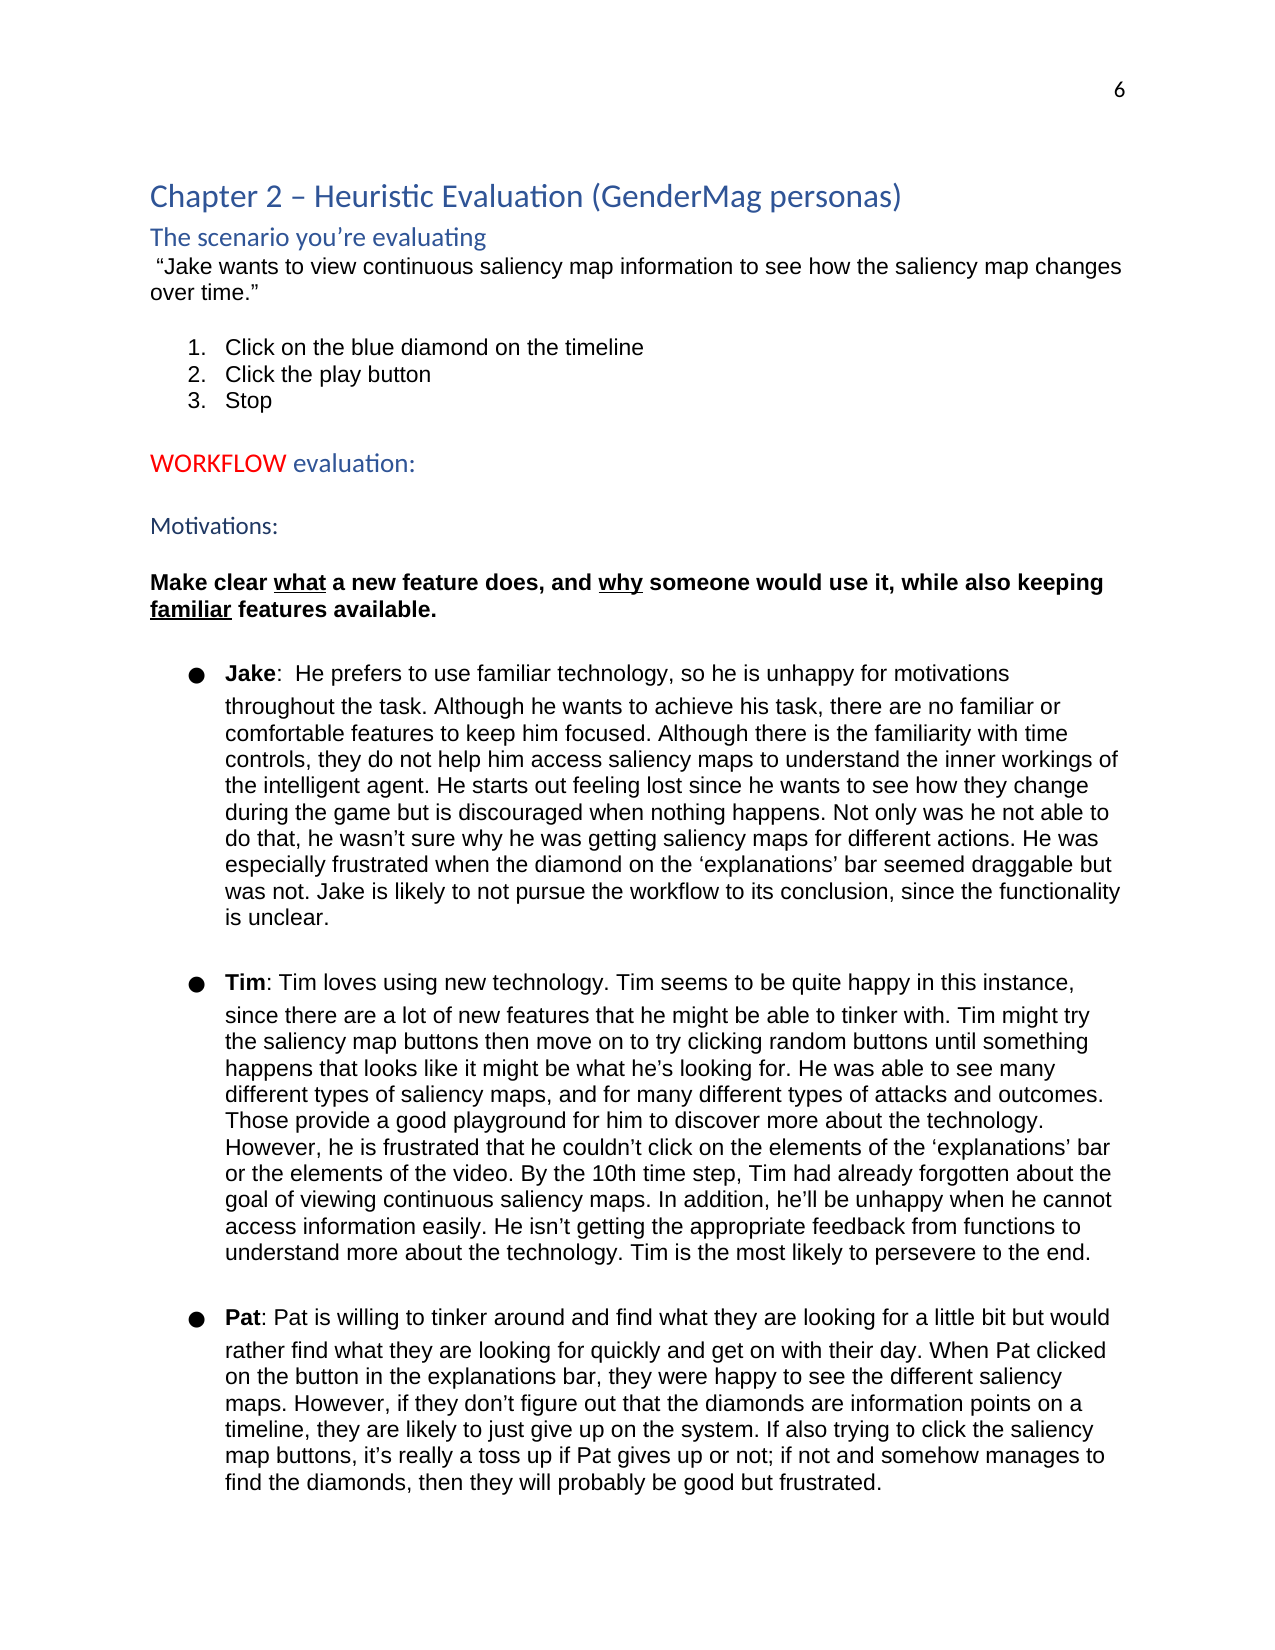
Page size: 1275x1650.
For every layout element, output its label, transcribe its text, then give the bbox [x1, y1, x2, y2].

list Click the play button [187, 361, 1125, 387]
list Stop [187, 387, 1125, 413]
subtitle Chapter 2 – Heuristic Evaluation (GenderMag personas) [150, 175, 1125, 216]
text Make clear what a new feature does, and why someone would use it, while also keeping familiar features available. [150, 569, 1125, 622]
list Tim: Tim loves using new technology. Tim seems to be quite happy in this instance, since there are a lot of new features that he might be able to tinker with. Tim might try the saliency map buttons then move on to try clicking random buttons until something happens that looks like it might be what he’s looking for. He was able to see many different types of saliency maps, and for many different types of attacks and outcomes. Those provide a good playground for him to discover more about the technology. However, he is frustrated that he couldn’t click on the elements of the ‘explanations’ bar or the elements of the video. By the 10th time step, Tim had already forgotten about the goal of viewing continuous saliency maps. In addition, he’ll be unhappy when he cannot access information easily. He isn’t getting the appropriate feedback from functions to understand more about the technology. Tim is the most likely to persevere to the end. [187, 959, 1125, 1266]
list Click on the blue diamond on the timeline [187, 334, 1125, 361]
list Pat: Pat is willing to tinker around and find what they are looking for a little bit but would rather find what they are looking for quickly and get on with their day. When Pat clicked on the button in the explanations bar, they were happy to see the different saliency maps. However, if they don’t figure out that the diamonds are information points on a timeline, they are likely to just give up on the system. If also trying to click the saliency map buttons, it’s really a toss up if Pat gives up or not; if not and somehow manages to find the diamonds, then they will probably be good but frustrated. [187, 1294, 1125, 1495]
subtitle WORKFLOW evaluation: [150, 446, 1125, 479]
list Jake: He prefers to use familiar technology, so he is unhappy for motivations throughout the task. Although he wants to achieve his task, there are no familiar or comfortable features to keep him focused. Although there is the familiarity with time controls, they do not help him access saliency maps to understand the inner workings of the intelligent agent. He starts out feeling lost since he wants to see how they change during the game but is discouraged when nothing happens. Not only was he not able to do that, he wasn’t sure why he was getting saliency maps for different actions. He was especially frustrated when the diamond on the ‘explanations’ bar seemed draggable but was not. Jake is likely to not pursue the workflow to its conclusion, since the functionality is unclear. [187, 651, 1125, 931]
subtitle The scenario you’re evaluating [150, 220, 1125, 253]
subtitle Motivations: [150, 510, 1125, 540]
text “Jake wants to view continuous saliency map information to see how the saliency map changes [150, 253, 1125, 279]
text over time.” [150, 279, 1125, 306]
